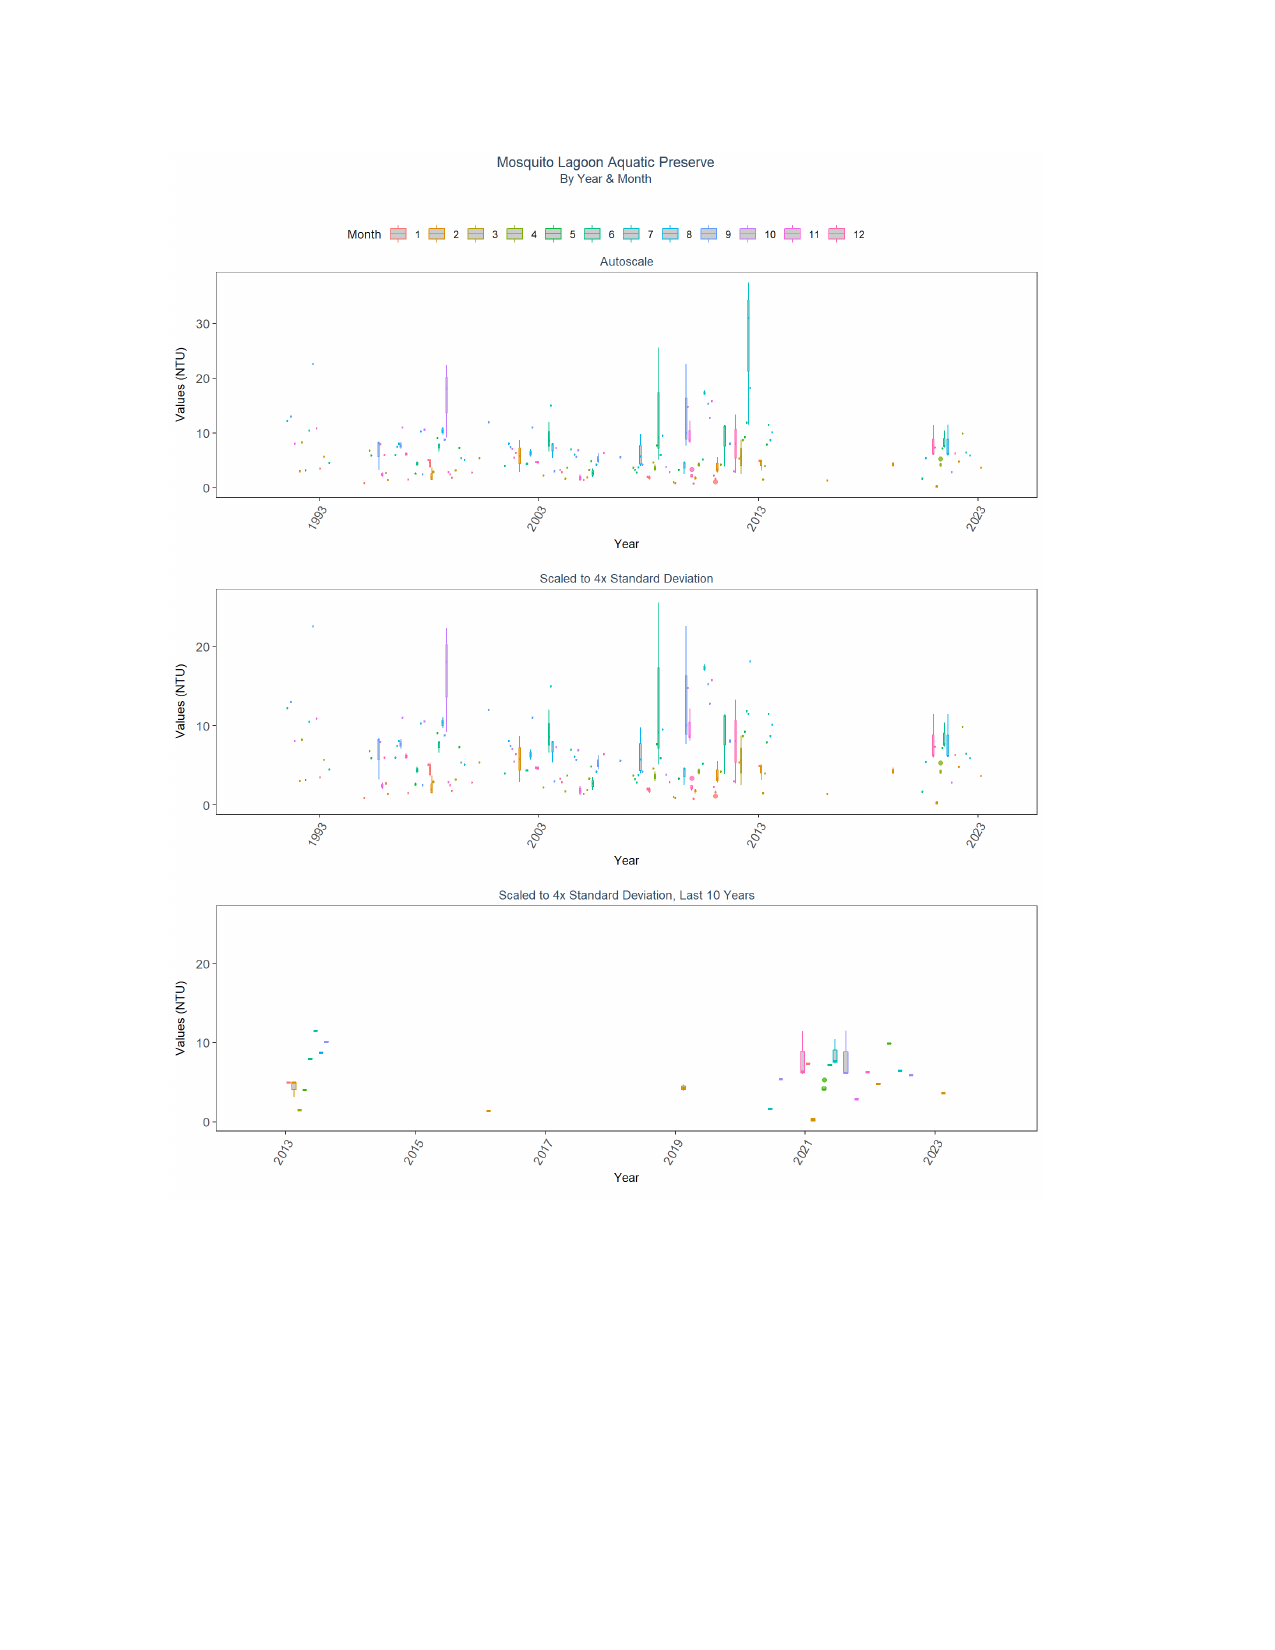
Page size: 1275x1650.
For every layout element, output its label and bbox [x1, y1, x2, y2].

picture [168, 150, 1044, 1200]
